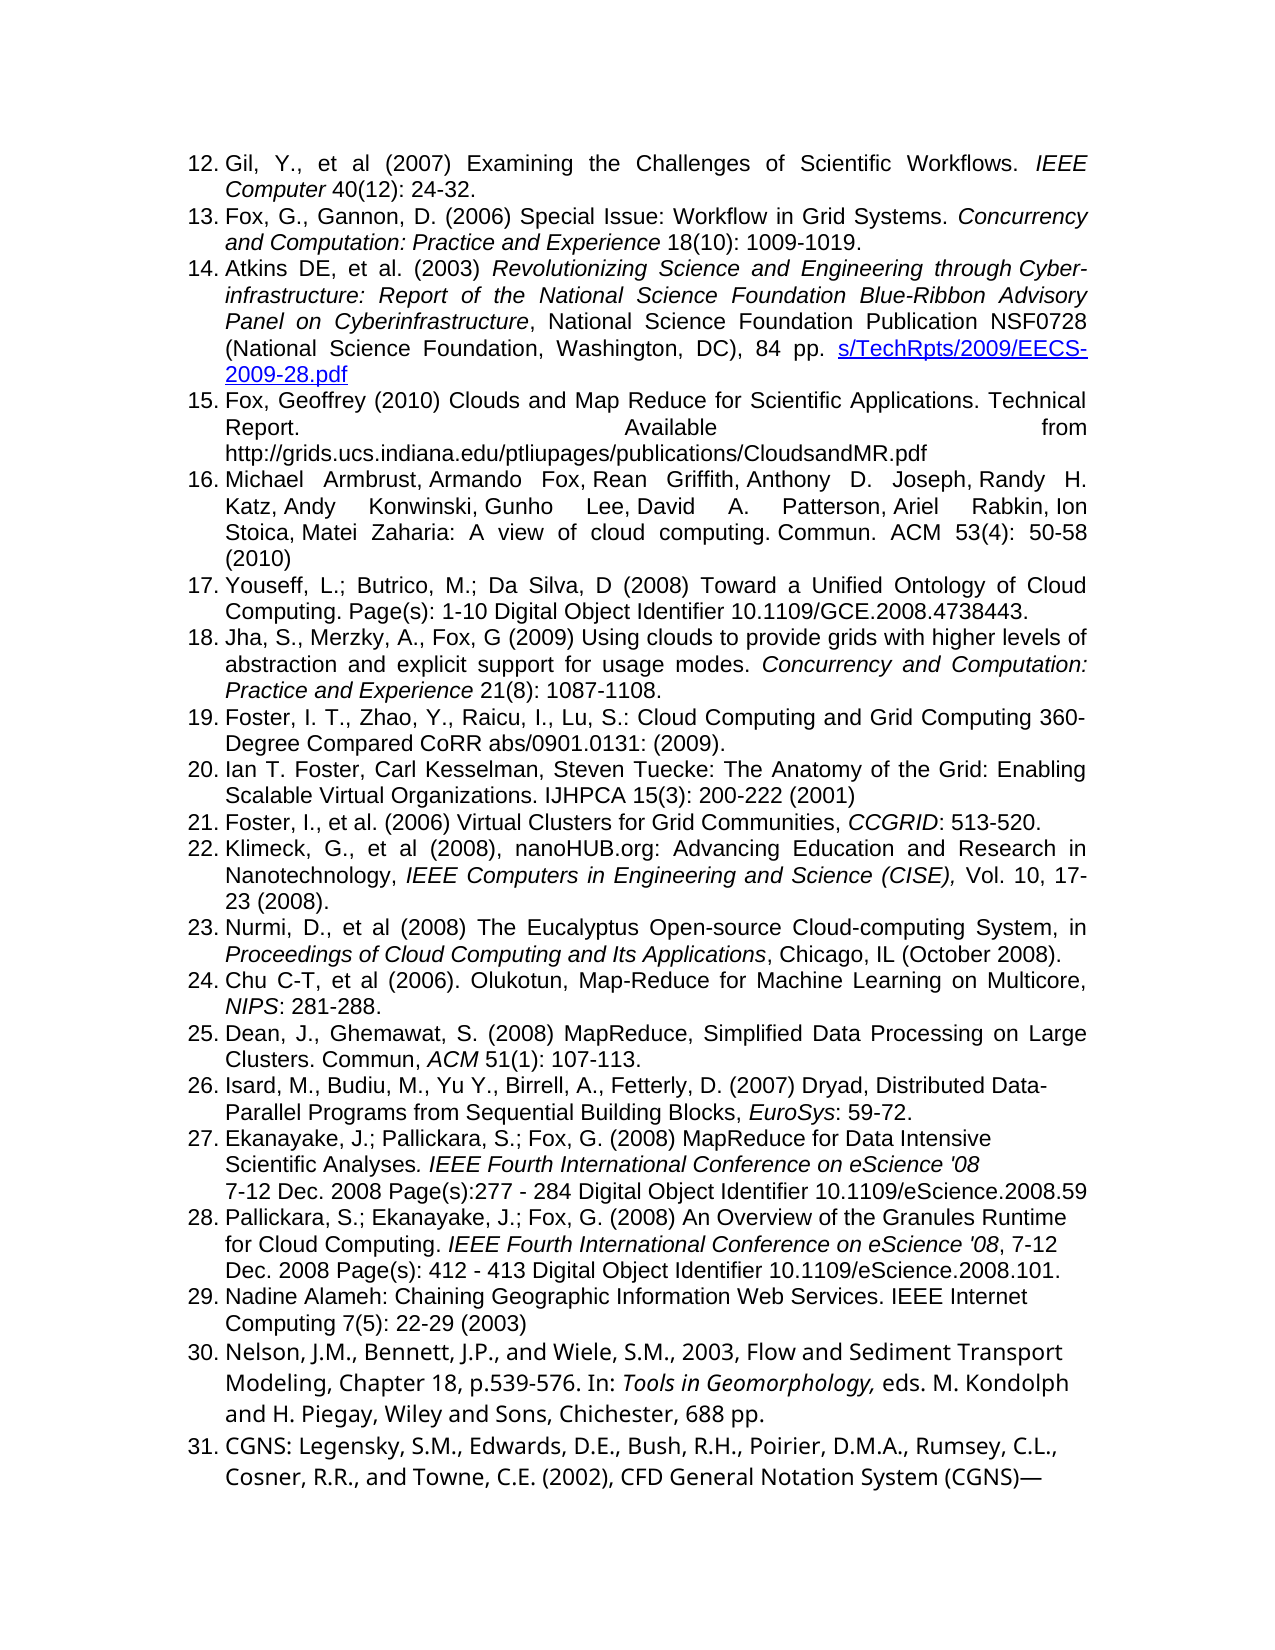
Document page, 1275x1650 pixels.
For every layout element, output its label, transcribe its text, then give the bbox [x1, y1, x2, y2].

list Nurmi, D., et al (2008) The Eucalyptus Open-source Cloud-computing System, in Proceedings of Cloud Computing and Its Applications, Chicago, IL (October 2008). [187, 914, 1087, 967]
list Fox, G., Gannon, D. (2006) Special Issue: Workflow in Grid Systems. Concurrency and Computation: Practice and Experience 18(10): 1009-1019. [187, 203, 1087, 255]
list Klimeck, G., et al (2008), nanoHUB.org: Advancing Education and Research in Nanotechnology, IEEE Computers in Engineering and Science (CISE), Vol. 10, 17-23 (2008). [187, 835, 1087, 914]
list Isard, M., Budiu, M., Yu Y., Birrell, A., Fetterly, D. (2007) Dryad, Distributed Data-Parallel Programs from Sequential Building Blocks, EuroSys: 59-72. [187, 1072, 1087, 1125]
list Nelson, J.M., Bennett, J.P., and Wiele, S.M., 2003, Flow and Sediment Transport Modeling, Chapter 18, p.539-576. In: Tools in Geomorphology, eds. M. Kondolph and H. Piegay, Wiley and Sons, Chichester, 688 pp. [187, 1336, 1087, 1430]
list Michael Armbrust, Armando Fox, Rean Griffith, Anthony D. Joseph, Randy H. Katz, Andy Konwinski, Gunho Lee, David A. Patterson, Ariel Rabkin, Ion Stoica, Matei Zaharia: A view of cloud computing. Commun. ACM 53(4): 50-58 (2010) [187, 466, 1087, 572]
list Fox, Geoffrey (2010) Clouds and Map Reduce for Scientific Applications. Technical Report. Available from http://grids.ucs.indiana.edu/ptliupages/publications/CloudsandMR.pdf re equally important for clouds. ic Applications.. Techical report aviloudsnical Reporte TeraGrid does not meet important CI re [187, 387, 1087, 466]
list Pallickara, S.; Ekanayake, J.; Fox, G. (2008) An Overview of the Granules Runtime for Cloud Computing. IEEE Fourth International Conference on eScience '08, 7-12 Dec. 2008 Page(s): 412 - 413 Digital Object Identifier 10.1109/eScience.2008.101. [187, 1204, 1087, 1283]
list Chu C-T, et al (2006). Olukotun, Map-Reduce for Machine Learning on Multicore, NIPS: 281-288. [187, 967, 1087, 1020]
list Ian T. Foster, Carl Kesselman, Steven Tuecke: The Anatomy of the Grid: Enabling Scalable Virtual Organizations. IJHPCA 15(3): 200-222 (2001) [187, 756, 1087, 809]
list Dean, J., Ghemawat, S. (2008) MapReduce, Simplified Data Processing on Large Clusters. Commun, ACM 51(1): 107-113. [187, 1020, 1087, 1072]
list Gil, Y., et al (2007) Examining the Challenges of Scientific Workflows. IEEE Computer 40(12): 24-32. [187, 150, 1087, 203]
list Youseff, L.; Butrico, M.; Da Silva, D (2008) Toward a Unified Ontology of Cloud Computing. Page(s): 1-10 Digital Object Identifier 10.1109/GCE.2008.4738443. [187, 572, 1087, 624]
list Jha, S., Merzky, A., Fox, G (2009) Using clouds to provide grids with higher levels of abstraction and explicit support for usage modes. Concurrency and Computation: Practice and Experience 21(8): 1087-1108. [187, 624, 1087, 703]
list Atkins DE, et al. (2003) Revolutionizing Science and Engineering through Cyber-infrastructure: Report of the National Science Foundation Blue-Ribbon Advisory Panel on Cyberinfrastructure, National Science Foundation Publication NSF0728 (National Science Foundation, Washington, DC), 84 pp. s/TechRpts/2009/EECS-2009-28.pdf [187, 255, 1087, 387]
list Nadine Alameh: Chaining Geographic Information Web Services. IEEE Internet Computing 7(5): 22-29 (2003) [187, 1283, 1087, 1336]
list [187, 1430, 1087, 1492]
list Foster, I. T., Zhao, Y., Raicu, I., Lu, S.: Cloud Computing and Grid Computing 360-Degree Compared CoRR abs/0901.0131: (2009). [187, 703, 1087, 756]
list Foster, I., et al. (2006) Virtual Clusters for Grid Communities, CCGRID: 513-520. [187, 809, 1087, 835]
list Ekanayake, J.; Pallickara, S.; Fox, G. (2008) MapReduce for Data Intensive Scientific Analyses. IEEE Fourth International Conference on eScience '08 7-12 Dec. 2008 Page(s):277 - 284 Digital Object Identifier 10.1109/eScience.2008.59 [187, 1125, 1087, 1204]
